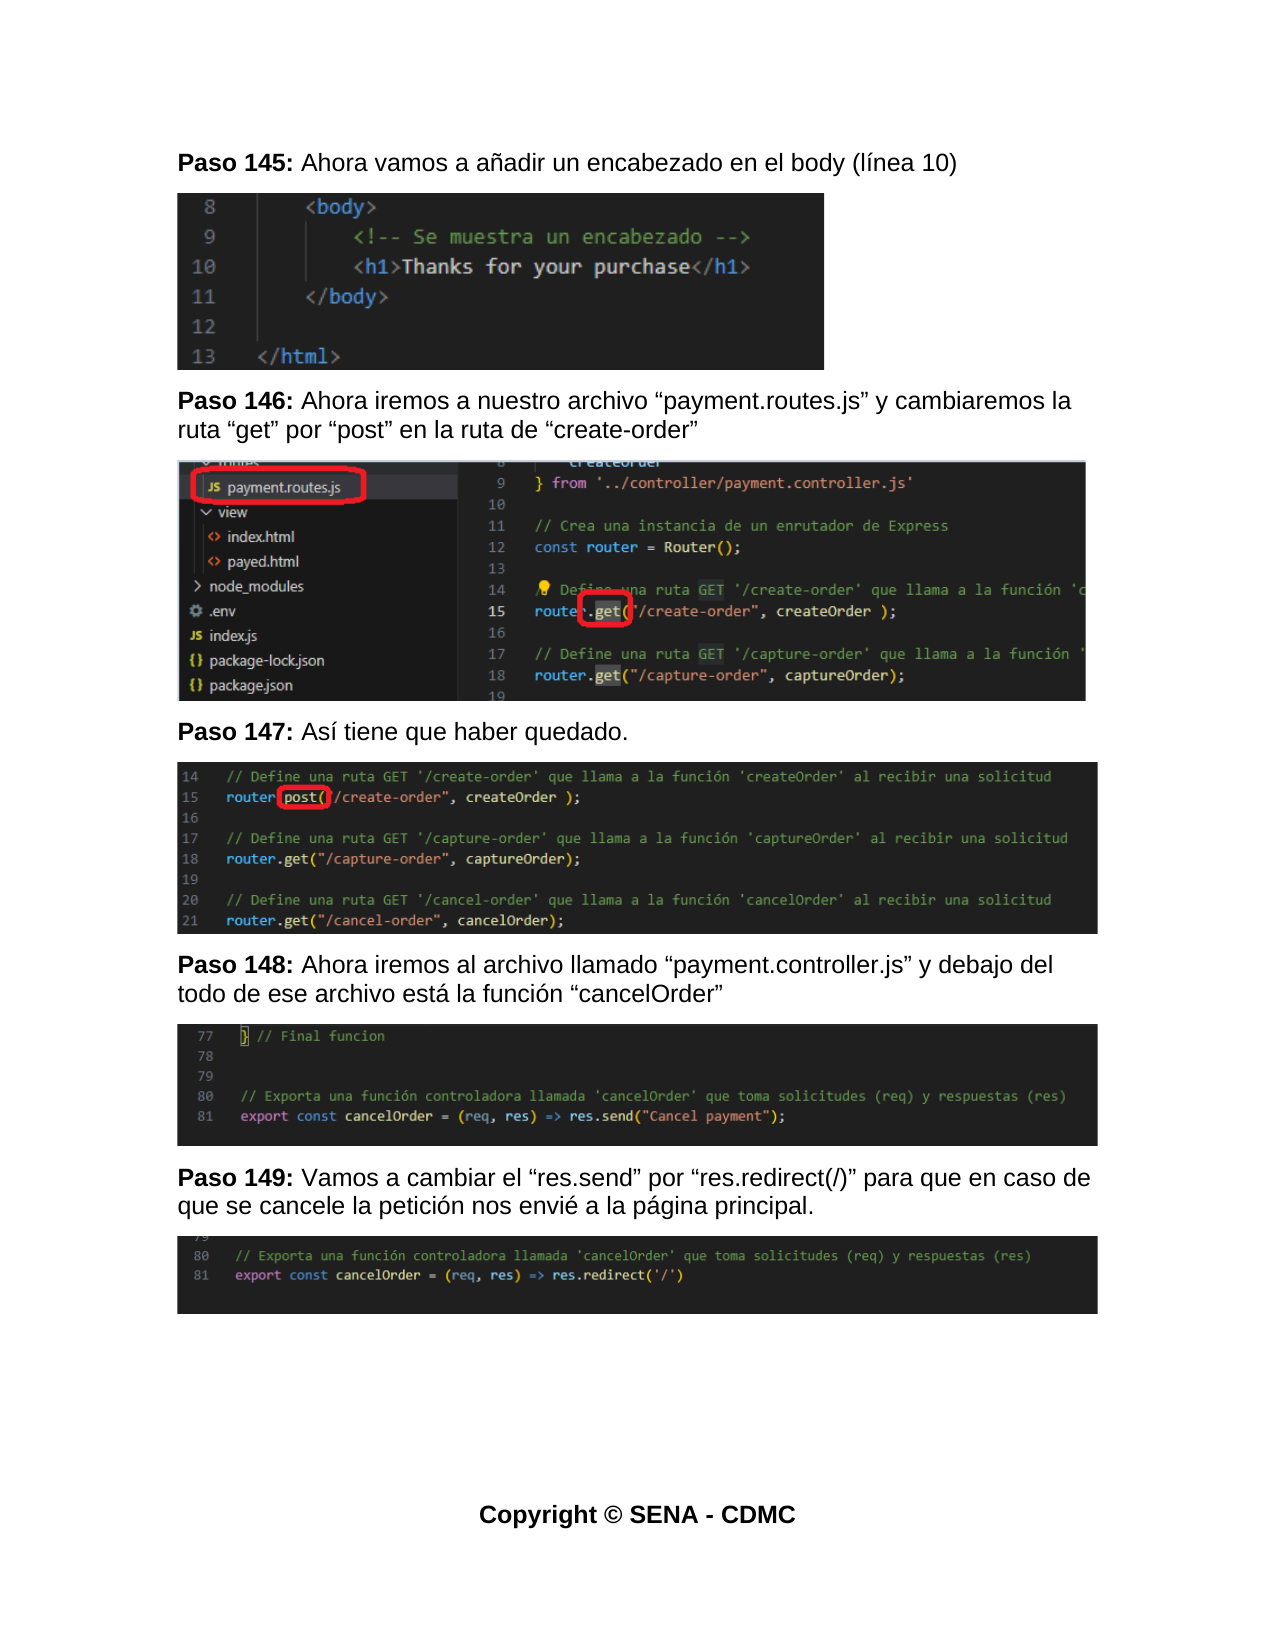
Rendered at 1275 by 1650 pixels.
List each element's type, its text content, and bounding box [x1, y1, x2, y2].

text Paso 145: Ahora vamos a añadir un encabezado en el body (línea 10) [177, 148, 1098, 176]
picture [177, 1024, 1098, 1146]
picture [177, 193, 825, 370]
picture [177, 1236, 1098, 1314]
picture [177, 460, 1086, 701]
picture [177, 762, 1098, 934]
text Paso 147: Así tiene que haber quedado. [177, 717, 1098, 746]
text Paso 146: Ahora iremos a nuestro archivo “payment.routes.js” y cambiaremos la ruta “get” por “post” en la ruta de “create-order” [177, 386, 1098, 444]
text Paso 149: Vamos a cambiar el “res.send” por “res.redirect(/)” para que en caso de que se cancele la petición nos envié a la página principal. [177, 1163, 1098, 1220]
text Paso 148: Ahora iremos al archivo llamado “payment.controller.js” y debajo del todo de ese archivo está la función “cancelOrder” [177, 950, 1098, 1007]
